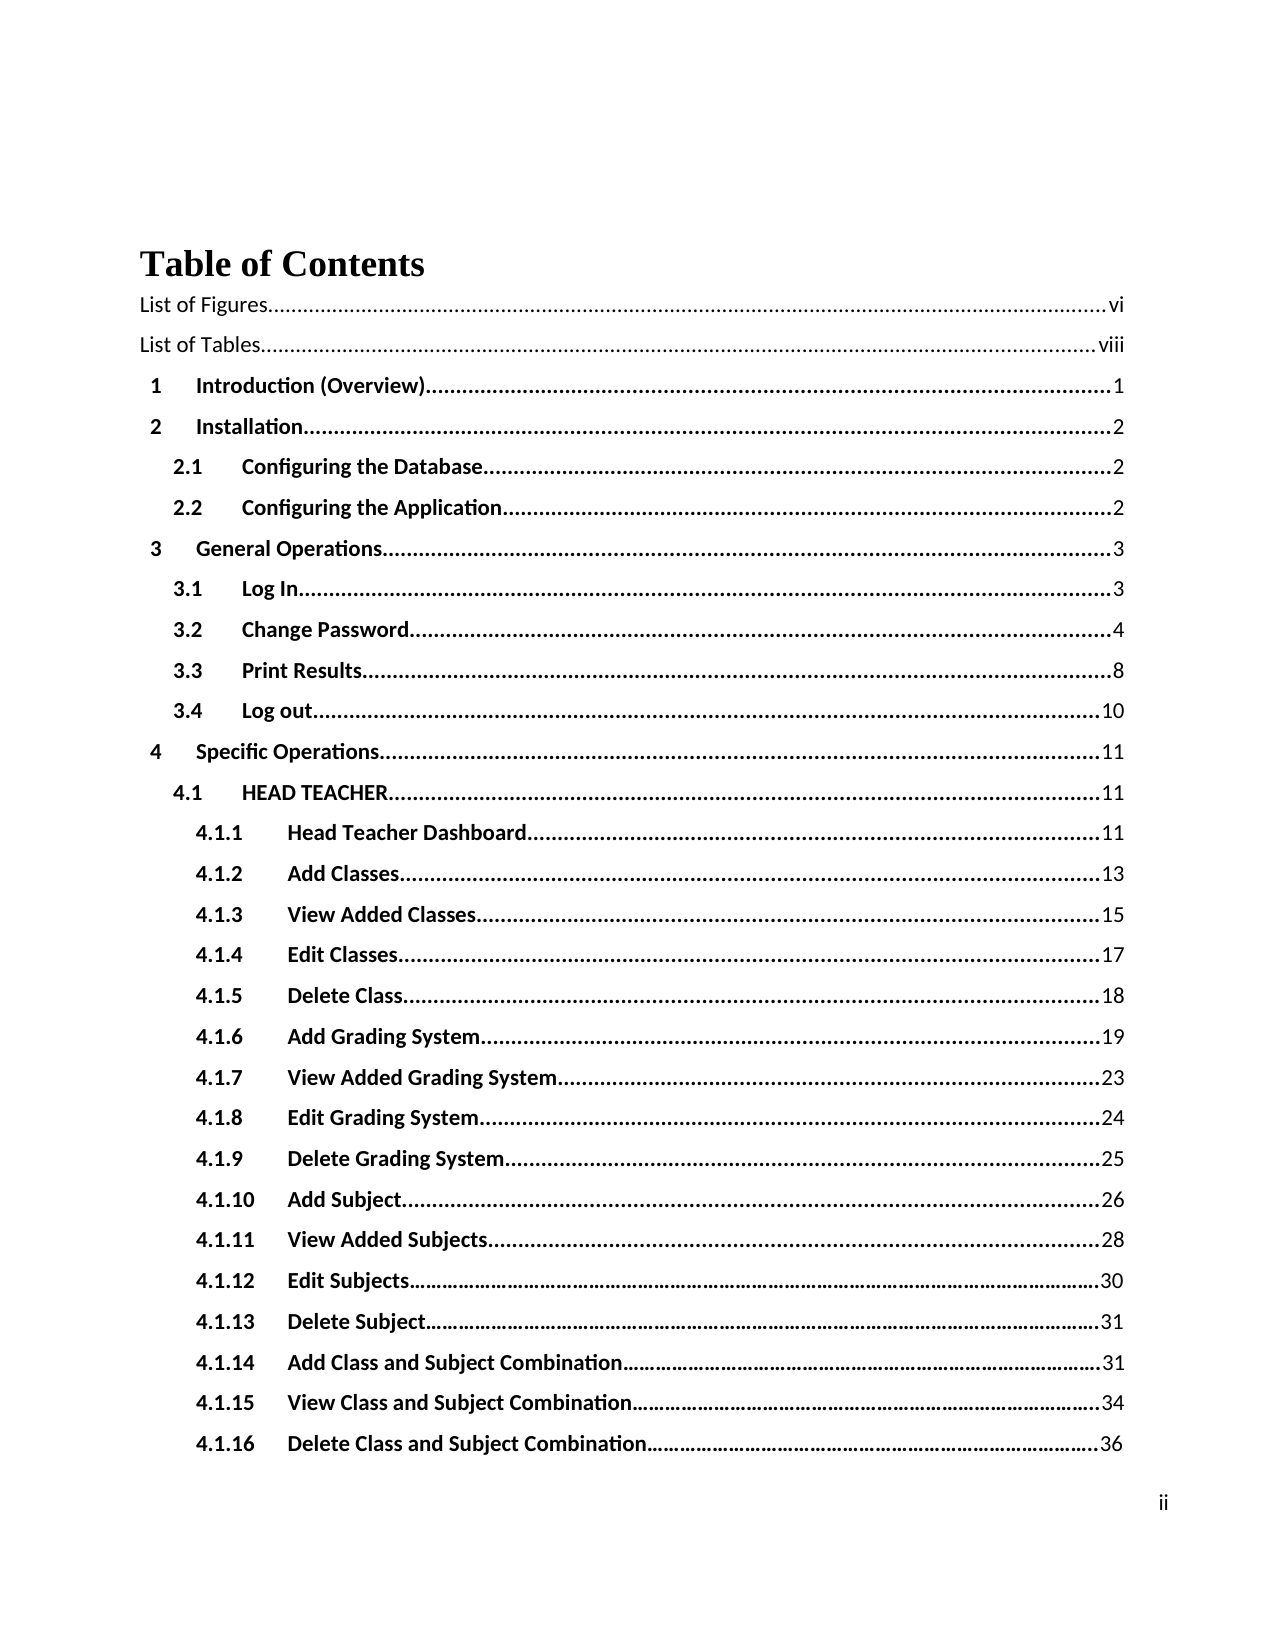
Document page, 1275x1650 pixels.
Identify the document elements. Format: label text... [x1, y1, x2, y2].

text Table of Contents [139, 242, 1169, 285]
